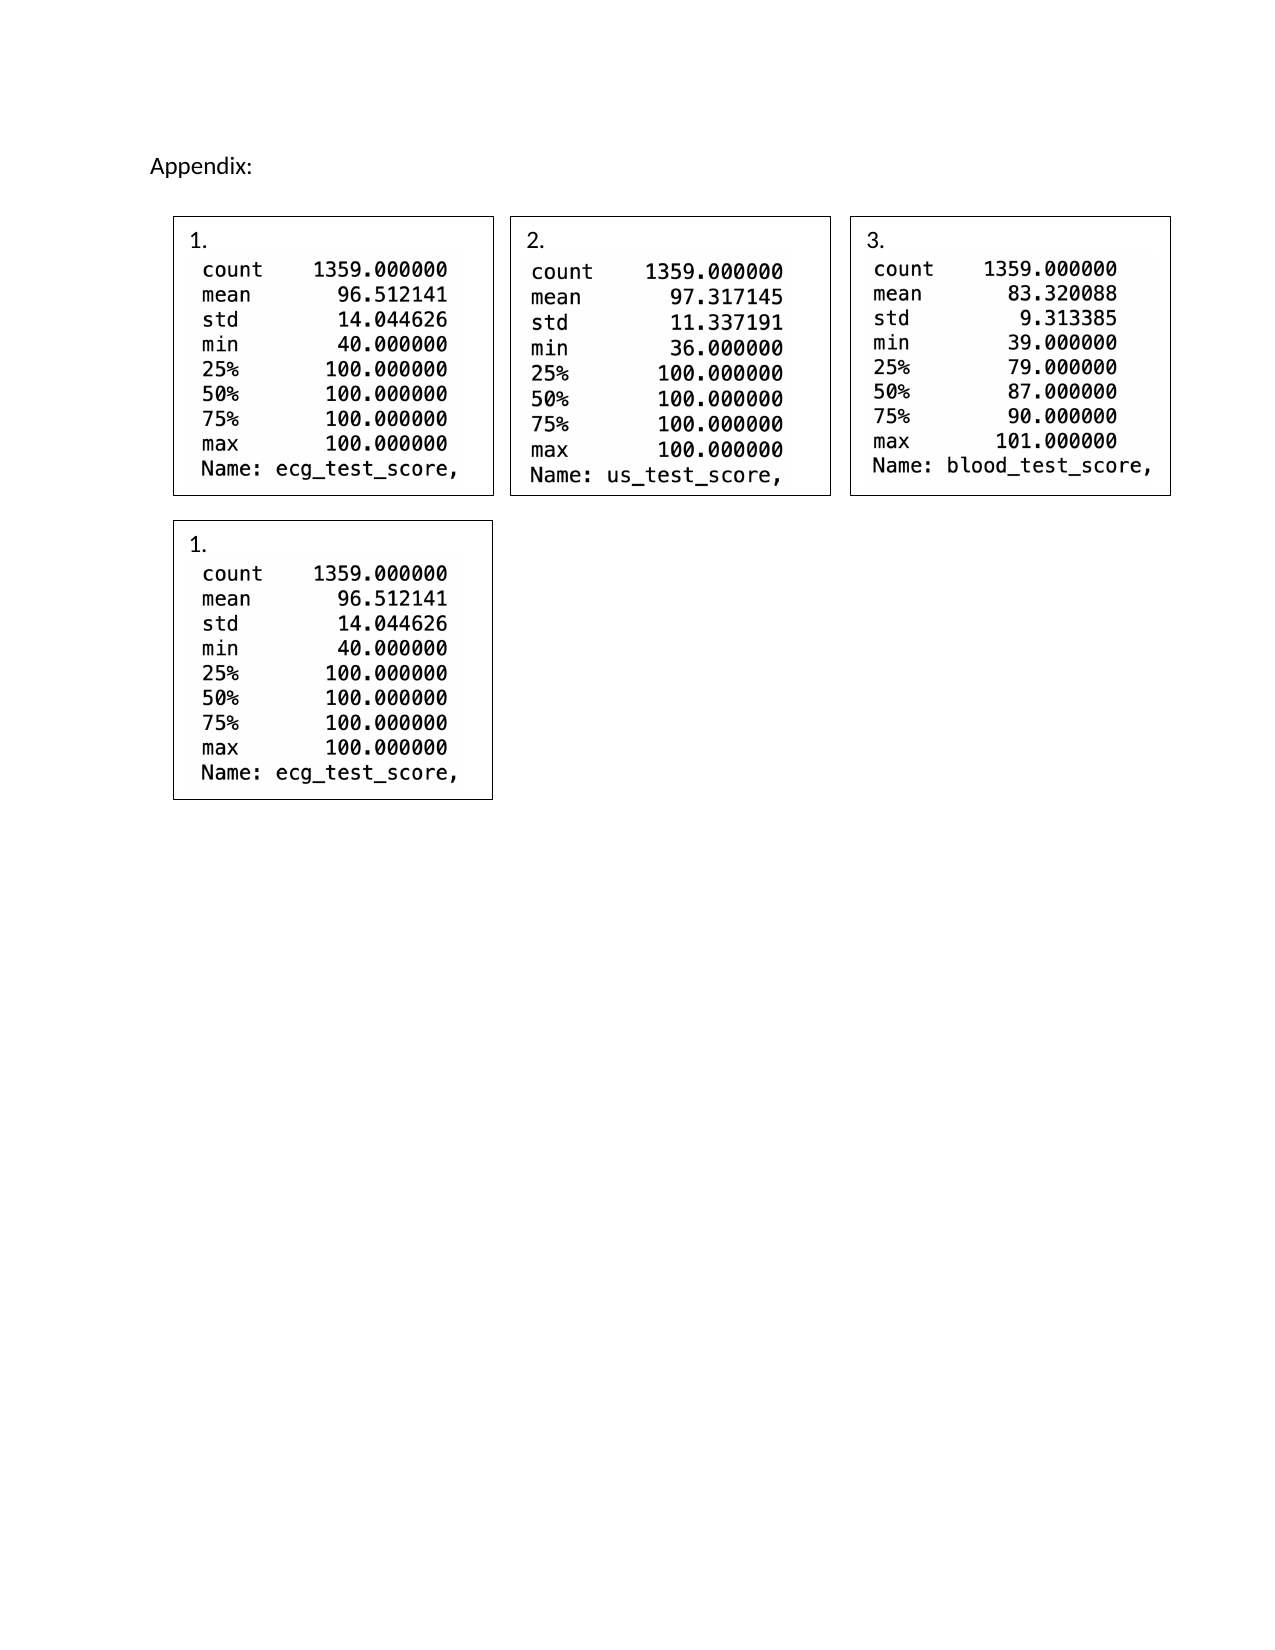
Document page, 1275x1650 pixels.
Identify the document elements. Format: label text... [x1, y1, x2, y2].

picture [188, 558, 465, 792]
picture [188, 254, 465, 489]
picture [526, 254, 789, 489]
text Appendix: [150, 150, 1125, 181]
picture [866, 254, 1155, 482]
